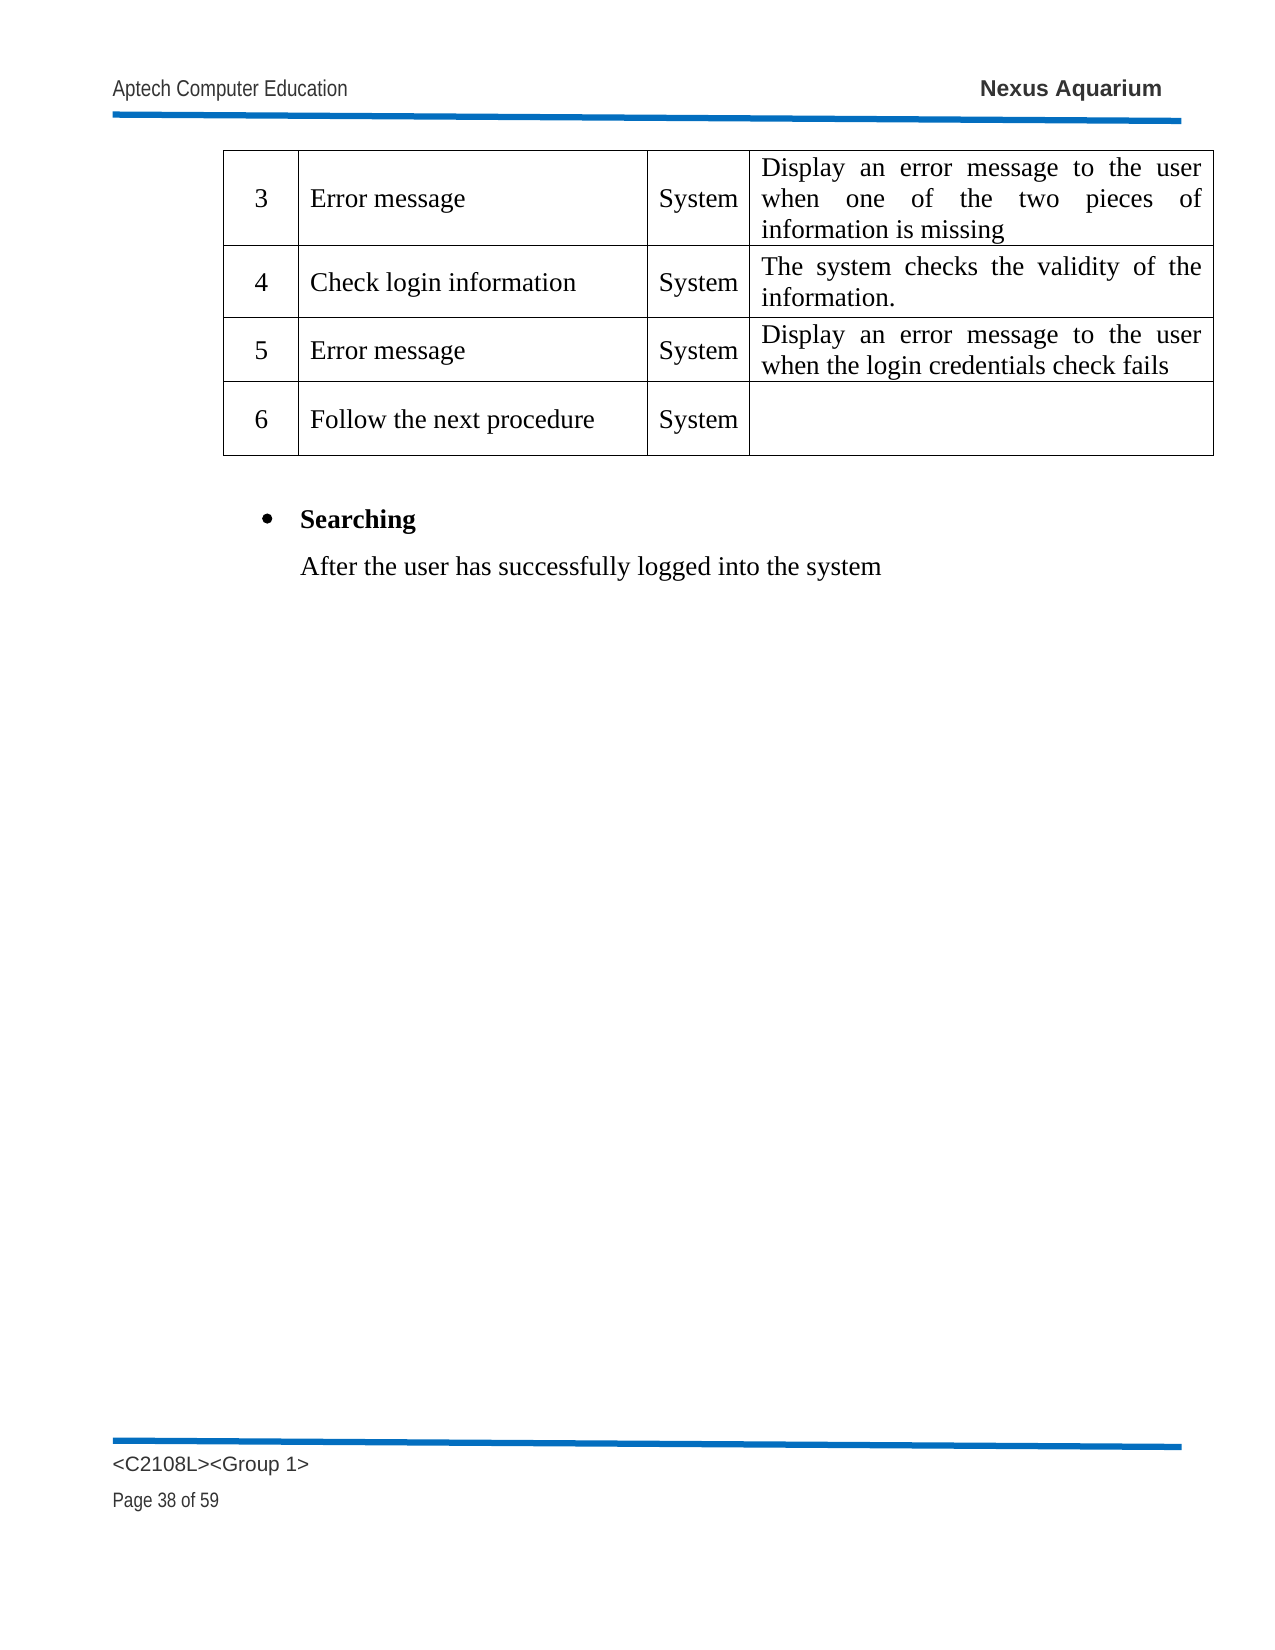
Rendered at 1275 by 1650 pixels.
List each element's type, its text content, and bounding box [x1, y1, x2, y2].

table_cell System [648, 246, 749, 317]
table_cell System [648, 318, 749, 381]
list After the user has successfully logged into the system [300, 550, 1106, 581]
table_cell System [648, 151, 749, 244]
table_cell Display an error message to the user when the login credentials check fails [750, 318, 1213, 381]
table_cell Error message [299, 151, 647, 244]
table_cell 5 [224, 318, 298, 381]
table_cell 3 [224, 151, 298, 244]
table_cell The system checks the validity of the information. [750, 246, 1213, 317]
table_cell 6 [224, 382, 298, 455]
table_cell System [648, 382, 749, 455]
table_cell Check login information [299, 246, 647, 317]
table_cell 4 [224, 246, 298, 317]
table_cell Follow the next procedure [299, 382, 647, 455]
list Searching [262, 503, 1106, 534]
table_cell Display an error message to the user when one of the two pieces of information is missing [750, 151, 1213, 244]
table_cell Error message [299, 318, 647, 381]
table_cell [750, 382, 1213, 455]
